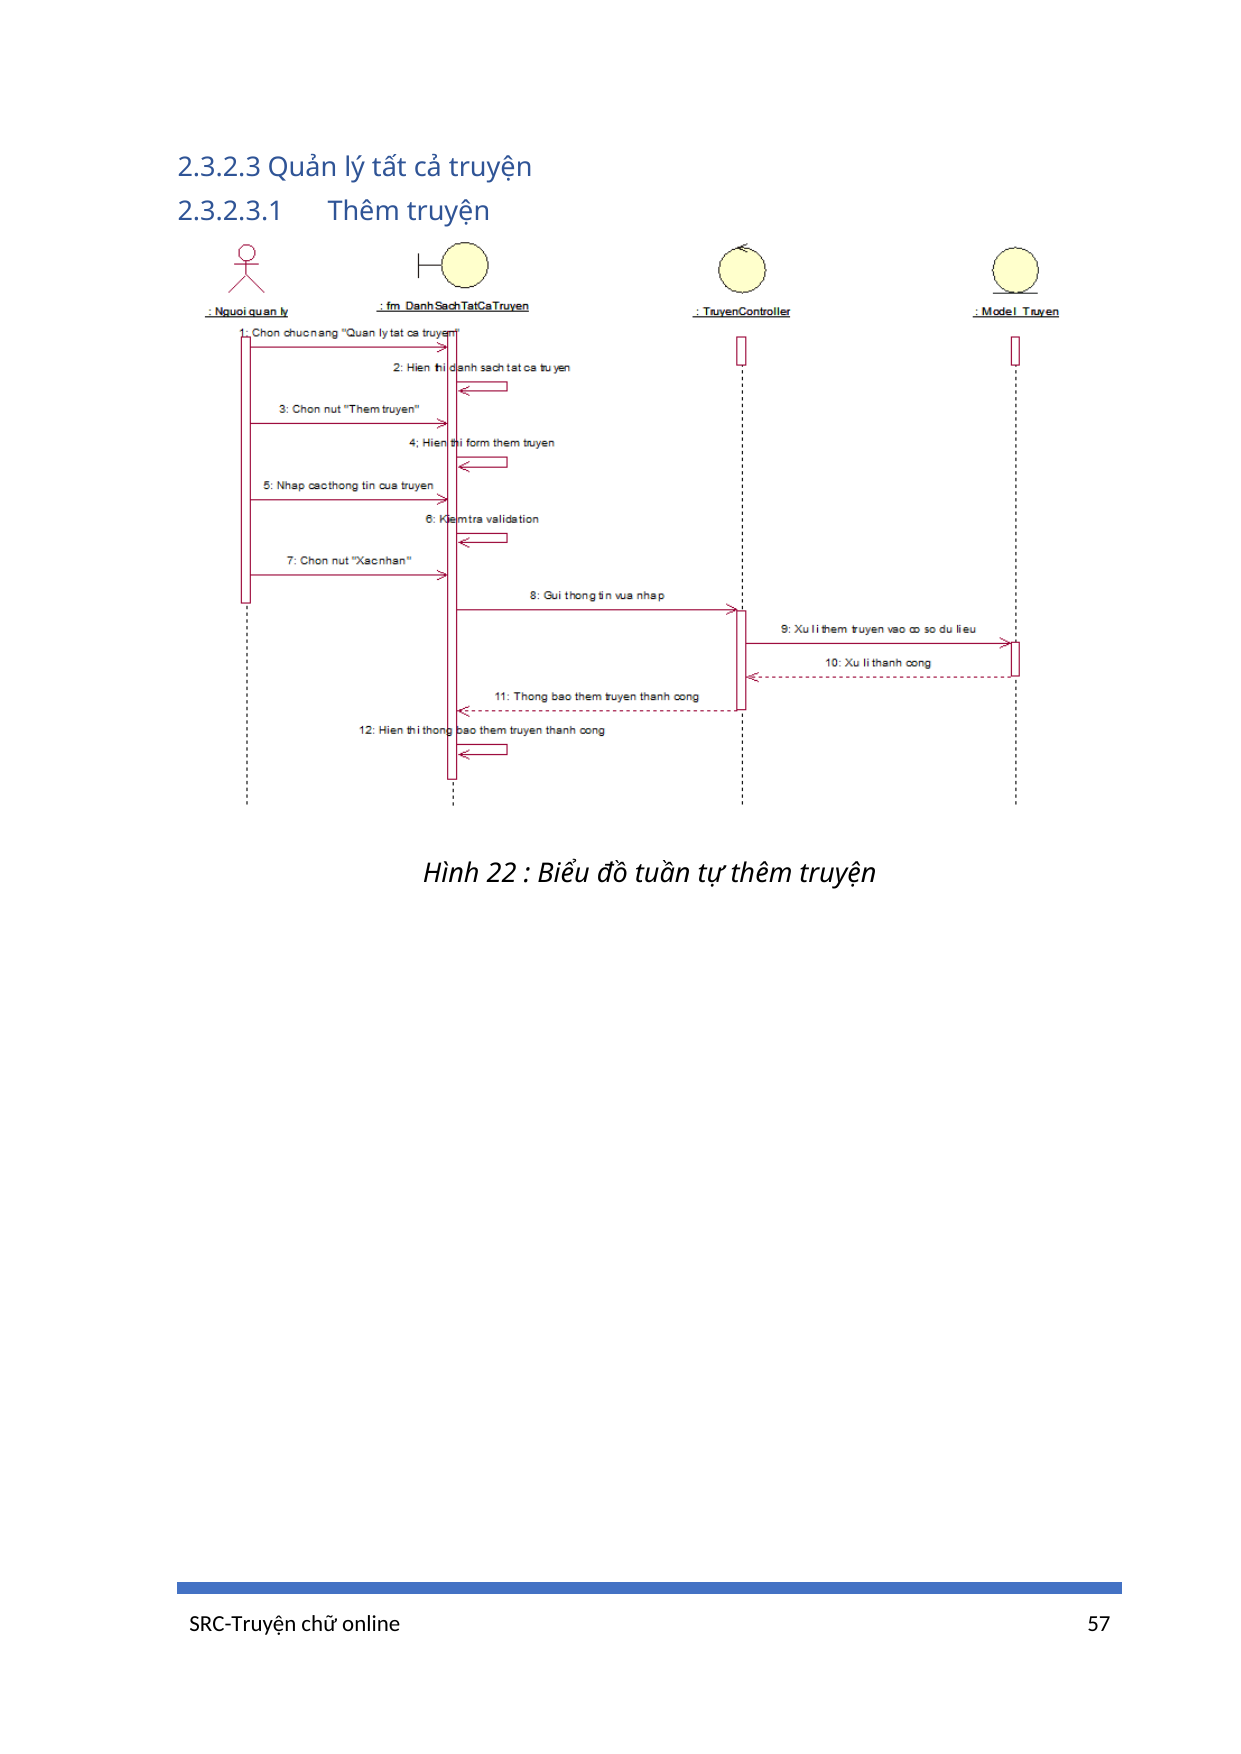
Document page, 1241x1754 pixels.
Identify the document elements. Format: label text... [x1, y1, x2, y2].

text Hình 22 : Biểu đồ tuần tự thêm truyện [177, 854, 1122, 891]
picture [177, 231, 1123, 836]
subtitle Quản lý tất cả truyện [177, 148, 1122, 184]
subtitle Thêm truyện [177, 192, 1122, 228]
